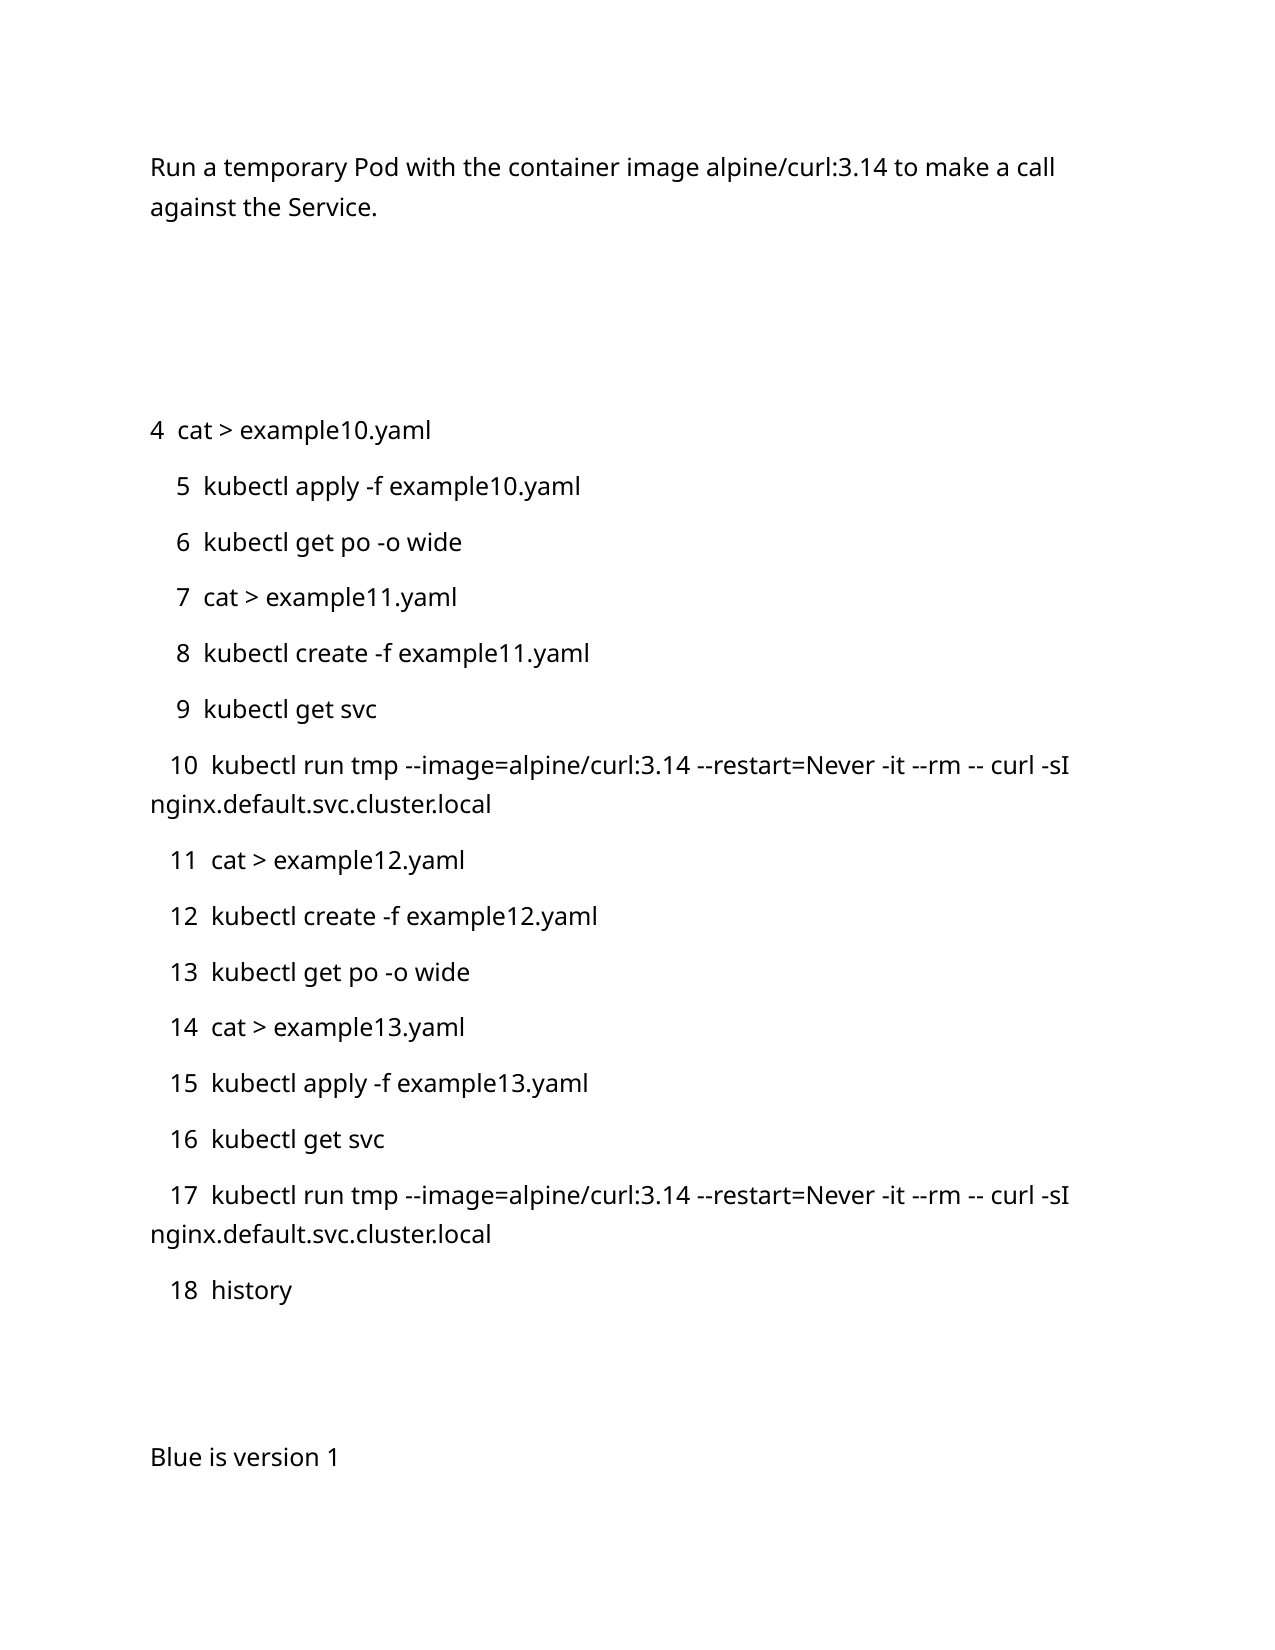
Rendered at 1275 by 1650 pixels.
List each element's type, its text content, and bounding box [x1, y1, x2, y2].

text Blue is version 1 [150, 1440, 1125, 1474]
text 11 cat > example12.yaml [150, 842, 1125, 877]
text Run a temporary Pod with the container image alpine/curl:3.14 to make a call against the Service. [150, 150, 1125, 223]
text 7 cat > example11.yaml [150, 580, 1125, 614]
text 4 cat > example10.yaml [150, 412, 1125, 447]
text 17 kubectl run tmp --image=alpine/curl:3.14 --restart=Never -it --rm -- curl -sI nginx.default.svc.cluster.local [150, 1177, 1125, 1251]
text 10 kubectl run tmp --image=alpine/curl:3.14 --restart=Never -it --rm -- curl -sI nginx.default.svc.cluster.local [150, 747, 1125, 821]
text 14 cat > example13.yaml [150, 1010, 1125, 1044]
text 12 kubectl create -f example12.yaml [150, 898, 1125, 932]
text 18 history [150, 1272, 1125, 1307]
text 5 kubectl apply -f example10.yaml [150, 468, 1125, 502]
text 16 kubectl get svc [150, 1122, 1125, 1156]
text 6 kubectl get po -o wide [150, 524, 1125, 558]
text 8 kubectl create -f example11.yaml [150, 636, 1125, 670]
text 15 kubectl apply -f example13.yaml [150, 1066, 1125, 1100]
text 13 kubectl get po -o wide [150, 954, 1125, 988]
text 9 kubectl get svc [150, 692, 1125, 726]
